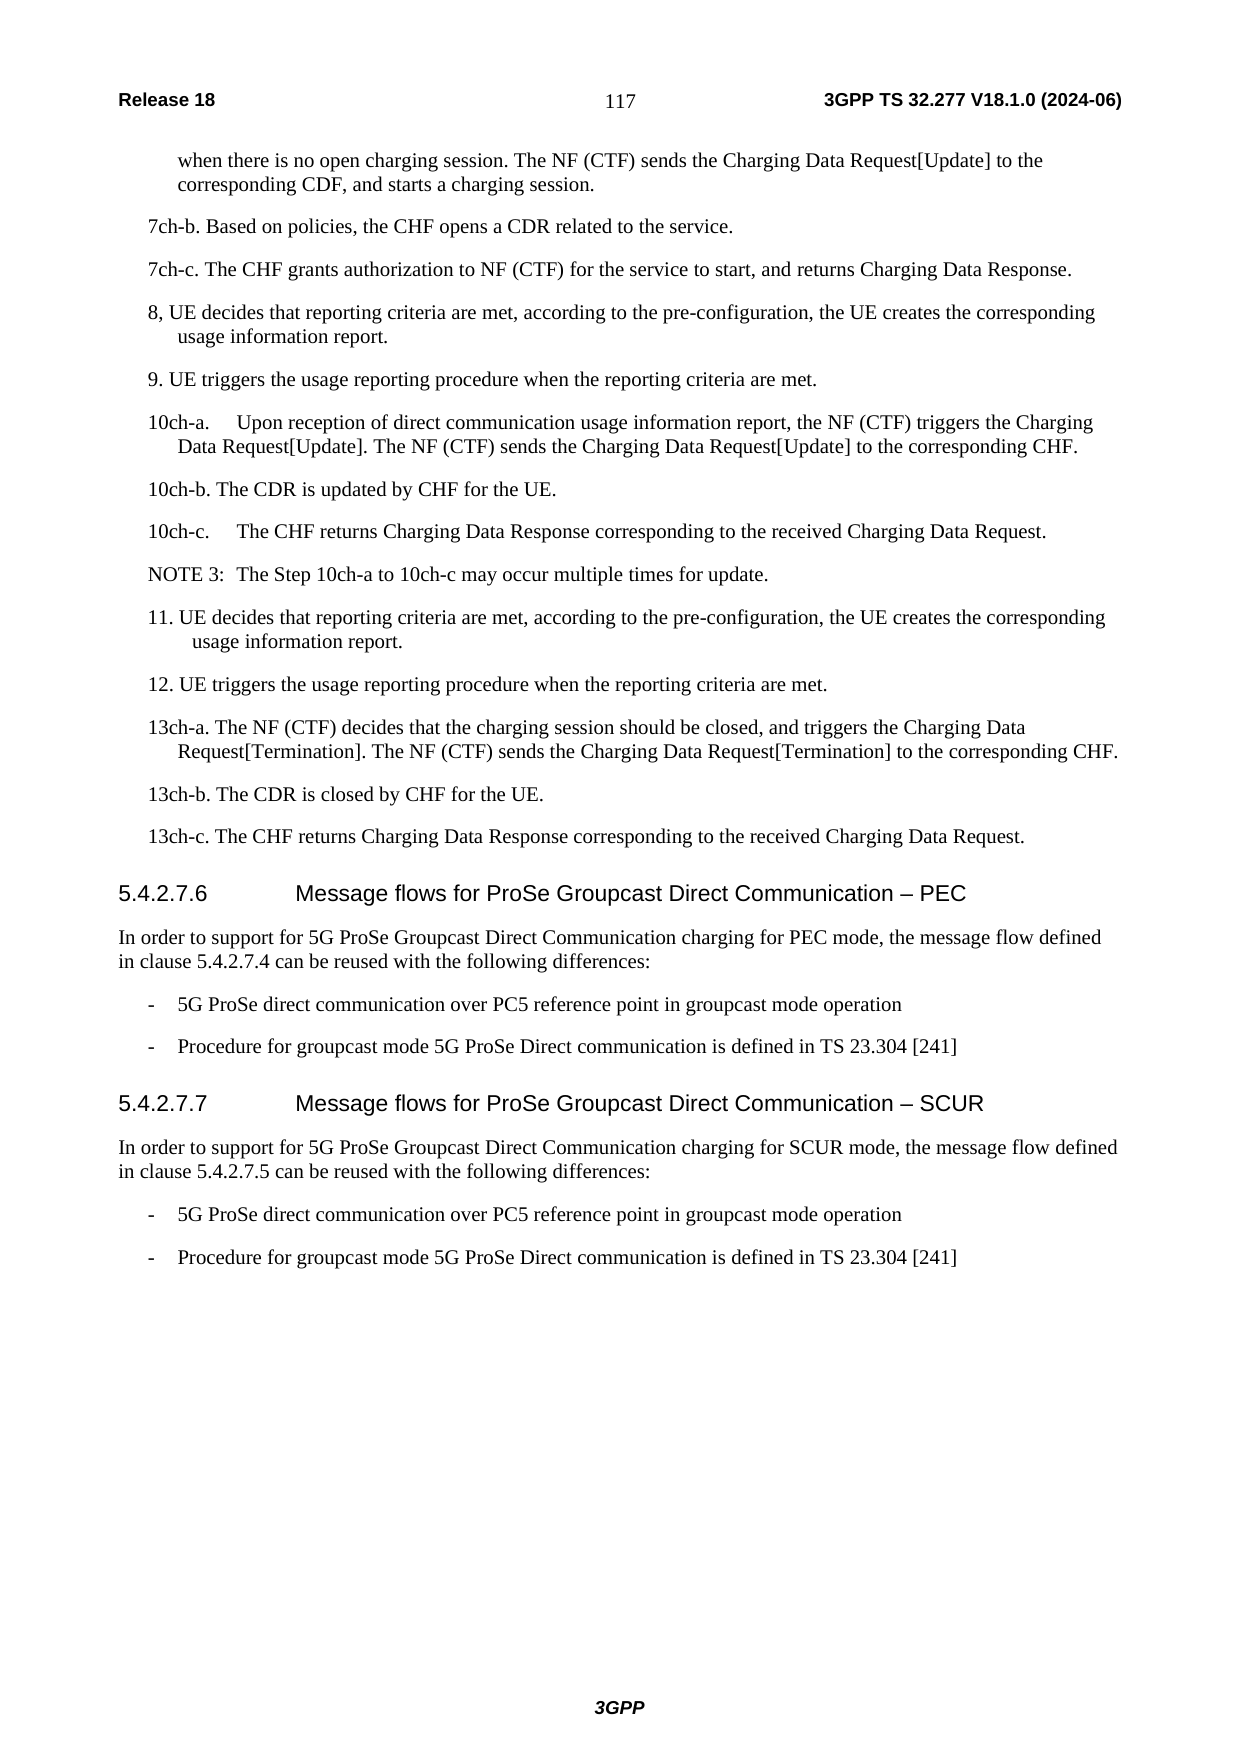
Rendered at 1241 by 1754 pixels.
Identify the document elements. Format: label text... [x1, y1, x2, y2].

text In order to support for 5G ProSe Groupcast Direct Communication charging for PEC mode, the message flow defined in clause 5.4.2.7.4 can be reused with the following differences: [118, 925, 1122, 973]
text 13ch-b. The CDR is closed by CHF for the UE. [148, 782, 1122, 806]
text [148, 147, 1122, 196]
text - Procedure for groupcast mode 5G ProSe Direct communication is defined in TS 23.304 [241] [148, 1244, 1122, 1269]
text 11. UE decides that reporting criteria are met, according to the pre-configuration, the UE creates the corresponding usage information report. [147, 605, 1122, 653]
text 13ch-a. The NF (CTF) decides that the charging session should be closed, and triggers the Charging Data Request[Termination]. The NF (CTF) sends the Charging Data Request[Termination] to the corresponding CHF. [148, 715, 1122, 763]
subtitle 5.4.2.7.6 Message flows for ProSe Groupcast Direct Communication – PEC [118, 880, 1122, 906]
text 10ch-b. The CDR is updated by CHF for the UE. [148, 477, 1122, 501]
text 7ch-c. The CHF grants authorization to NF (CTF) for the service to start, and returns Charging Data Response. [148, 257, 1122, 281]
text 10ch-a. Upon reception of direct communication usage information report, the NF (CTF) triggers the Charging Data Request[Update]. The NF (CTF) sends the Charging Data Request[Update] to the corresponding CHF. [148, 410, 1122, 458]
text NOTE 3: The Step 10ch-a to 10ch-c may occur multiple times for update. [148, 562, 1122, 586]
text 7ch-b. Based on policies, the CHF opens a CDR related to the service. [148, 214, 1122, 238]
subtitle 5.4.2.7.7 Message flows for ProSe Groupcast Direct Communication – SCUR [118, 1090, 1122, 1116]
text - 5G ProSe direct communication over PC5 reference point in groupcast mode operation [148, 992, 1122, 1016]
text 10ch-c. The CHF returns Charging Data Response corresponding to the received Charging Data Request. [148, 519, 1122, 543]
text 8, UE decides that reporting criteria are met, according to the pre-configuration, the UE creates the corresponding usage information report. [148, 300, 1122, 348]
text 13ch-c. The CHF returns Charging Data Response corresponding to the received Charging Data Request. [148, 824, 1122, 848]
text - 5G ProSe direct communication over PC5 reference point in groupcast mode operation [148, 1202, 1122, 1226]
text In order to support for 5G ProSe Groupcast Direct Communication charging for SCUR mode, the message flow defined in clause 5.4.2.7.5 can be reused with the following differences: [118, 1135, 1122, 1183]
text 12. UE triggers the usage reporting procedure when the reporting criteria are met. [148, 672, 1122, 696]
text 9. UE triggers the usage reporting procedure when the reporting criteria are met. [148, 367, 1122, 391]
text - Procedure for groupcast mode 5G ProSe Direct communication is defined in TS 23.304 [241] [148, 1034, 1122, 1058]
